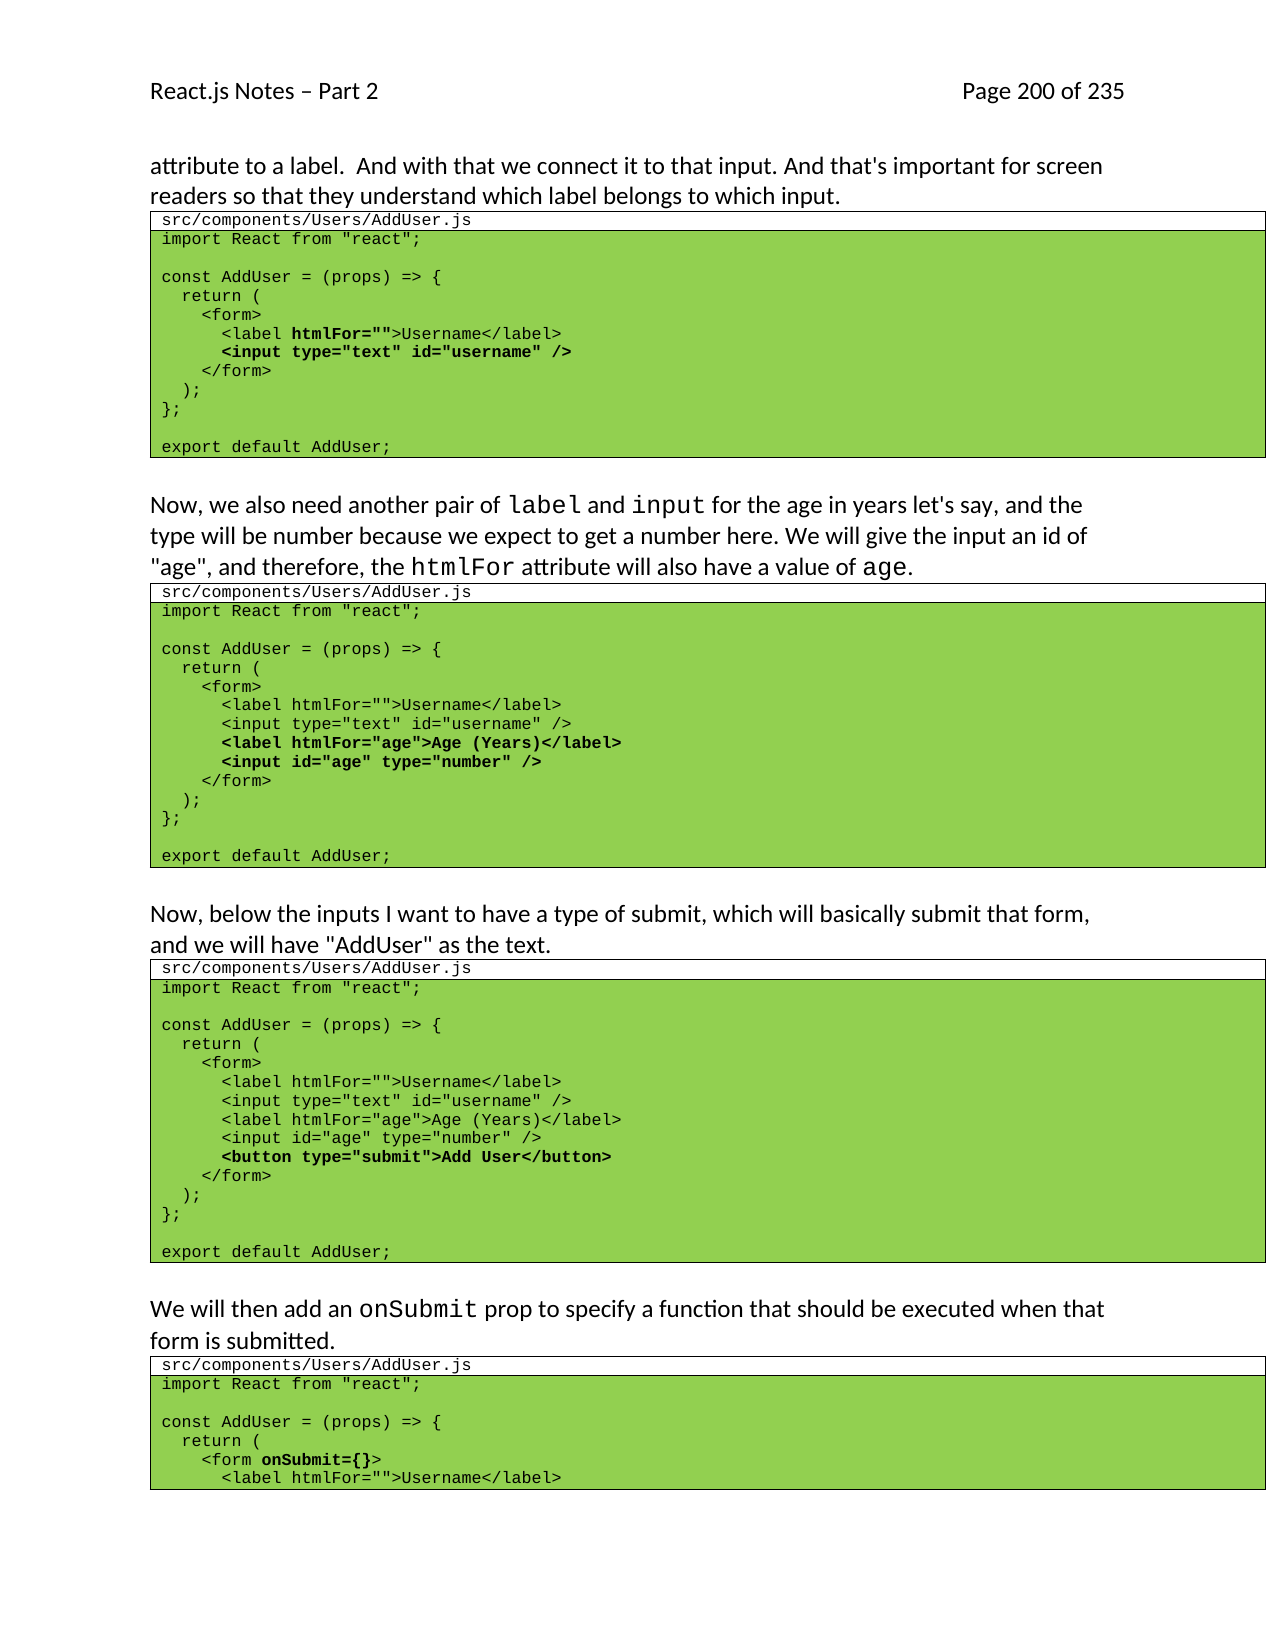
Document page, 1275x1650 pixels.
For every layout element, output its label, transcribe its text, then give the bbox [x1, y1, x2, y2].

table_cell import React from "react"; const AddUser = (props) => { return ( <form> <label htmlFor="">Username</label> <input type="text" id="username" /> <label htmlFor="age">Age (Years)</label> <input id="age" type="number" /> </form> ); }; export default AddUser; [151, 603, 1265, 867]
text We will then add an onSubmit prop to specify a function that should be executed when that form is submitted. [150, 1293, 1125, 1356]
table_header src/components/Users/AddUser.js [151, 212, 1265, 230]
table_cell import React from "react"; const AddUser = (props) => { return ( <form> <label htmlFor="">Username</label> <input type="text" id="username" /> <label htmlFor="age">Age (Years)</label> <input id="age" type="number" /> <button type="submit">Add User</button> </form> ); }; export default AddUser; [151, 980, 1265, 1262]
table_cell import React from "react"; const AddUser = (props) => { return ( <form> <label htmlFor="">Username</label> <input type="text" id="username" /> </form> ); }; export default AddUser; [151, 231, 1265, 457]
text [150, 150, 1125, 211]
table_header src/components/Users/AddUser.js [151, 960, 1265, 979]
text Now, we also need another pair of label and input for the age in years let's say, and the type will be number because we expect to get a number here. We will give the input an id of "age", and therefore, the htmlFor attribute will also have a value of age. [150, 489, 1125, 583]
table_header src/components/Users/AddUser.js [151, 584, 1265, 602]
text Now, below the inputs I want to have a type of submit, which will basically submit that form, and we will have "AddUser" as the text. [150, 898, 1125, 959]
table_header src/components/Users/AddUser.js [151, 1357, 1265, 1375]
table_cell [151, 1376, 1265, 1489]
